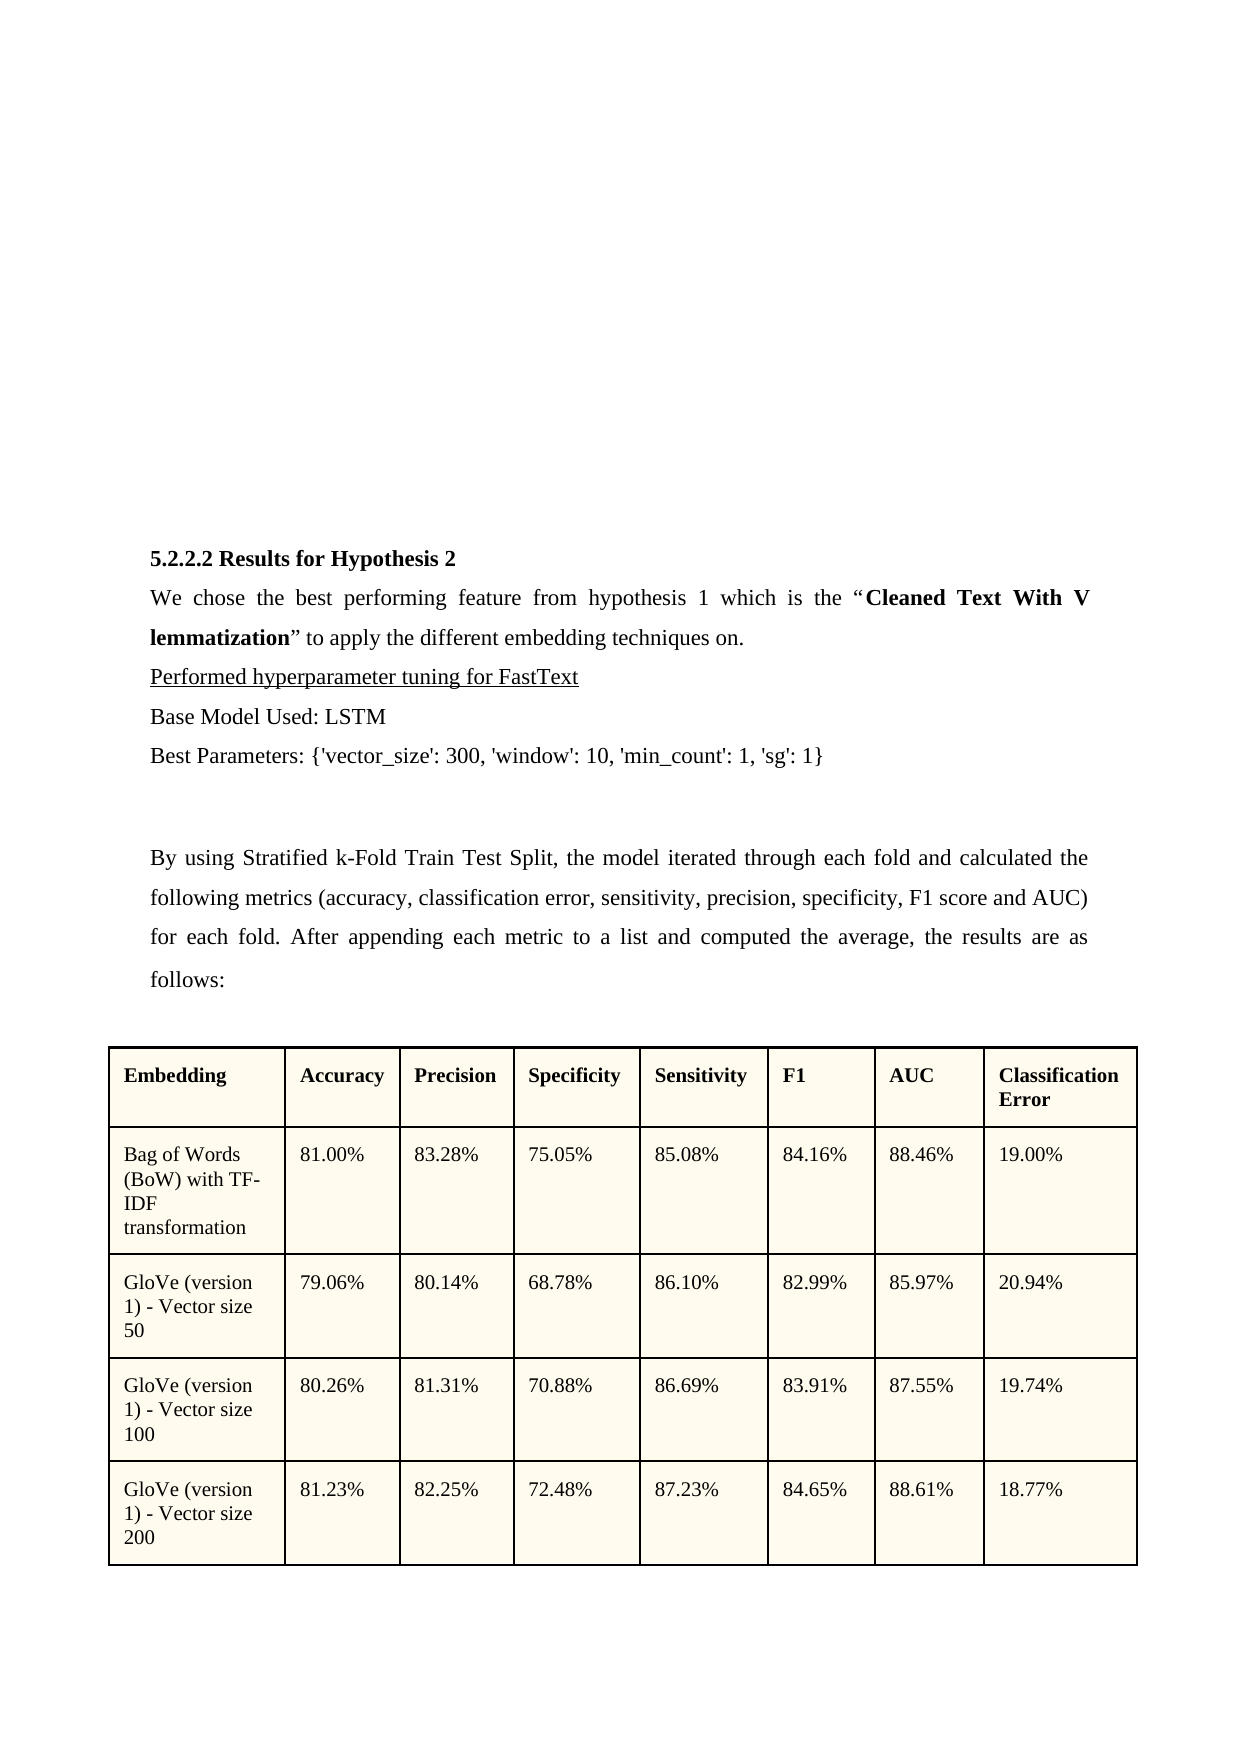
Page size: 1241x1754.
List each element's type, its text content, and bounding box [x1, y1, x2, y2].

text We chose the best performing feature from hypothesis 1 which is the “Cleaned Text With V lemmatization” to apply the different embedding techniques on. [150, 584, 1090, 650]
table_header AUC [876, 1049, 983, 1126]
table_cell 88.46% [876, 1128, 983, 1253]
table_cell 86.69% [641, 1359, 767, 1460]
table_cell 82.99% [769, 1255, 874, 1357]
table_header Accuracy [286, 1049, 399, 1126]
table_cell 80.14% [401, 1255, 513, 1357]
table_header Embedding [110, 1049, 284, 1126]
table_cell 83.91% [769, 1359, 874, 1460]
table_cell 84.16% [769, 1128, 874, 1253]
table_header Precision [401, 1049, 513, 1126]
table_cell 72.48% [515, 1462, 639, 1563]
table_cell 86.10% [641, 1255, 767, 1357]
table_cell 88.61% [876, 1462, 983, 1563]
table_cell 87.55% [876, 1359, 983, 1460]
table_cell GloVe (version 1) - Vector size 50 [110, 1255, 284, 1357]
table_cell 85.97% [876, 1255, 983, 1357]
table_cell 19.00% [985, 1128, 1136, 1253]
table_header Sensitivity [641, 1049, 767, 1126]
table_cell 81.23% [286, 1462, 399, 1563]
table_header F1 [769, 1049, 874, 1126]
table_cell 20.94% [985, 1255, 1136, 1357]
table_cell 70.88% [515, 1359, 639, 1460]
table_cell 80.26% [286, 1359, 399, 1460]
table_cell GloVe (version 1) - Vector size 200 [110, 1462, 284, 1563]
text By using Stratified k-Fold Train Test Split, the model iterated through each fold and calculated the following metrics (accuracy, classification error, sensitivity, precision, specificity, F1 score and AUC) for each fold. After appending each metric to a list and computed the average, the results are as follows: [150, 844, 1090, 992]
table_cell 81.00% [286, 1128, 399, 1253]
text Base Model Used: LSTM [150, 703, 1090, 729]
subtitle 5.2.2.2 Results for Hypothesis 2 [150, 545, 1090, 571]
table_cell GloVe (version 1) - Vector size 100 [110, 1359, 284, 1460]
table_cell 19.74% [985, 1359, 1136, 1460]
text Performed hyperparameter tuning for FastText [150, 663, 1090, 689]
table_cell 82.25% [401, 1462, 513, 1563]
text Best Parameters: {'vector_size': 300, 'window': 10, 'min_count': 1, 'sg': 1} [150, 742, 1090, 768]
table_cell 68.78% [515, 1255, 639, 1357]
table_cell Bag of Words (BoW) with TF-IDF transformation [110, 1128, 284, 1253]
table_cell 81.31% [401, 1359, 513, 1460]
table_header Specificity [515, 1049, 639, 1126]
table_cell 85.08% [641, 1128, 767, 1253]
table_cell 75.05% [515, 1128, 639, 1253]
table_cell 79.06% [286, 1255, 399, 1357]
table_cell 84.65% [769, 1462, 874, 1563]
table_header Classification Error [985, 1049, 1136, 1126]
table_cell 83.28% [401, 1128, 513, 1253]
table_cell 87.23% [641, 1462, 767, 1563]
table_cell 18.77% [985, 1462, 1136, 1563]
